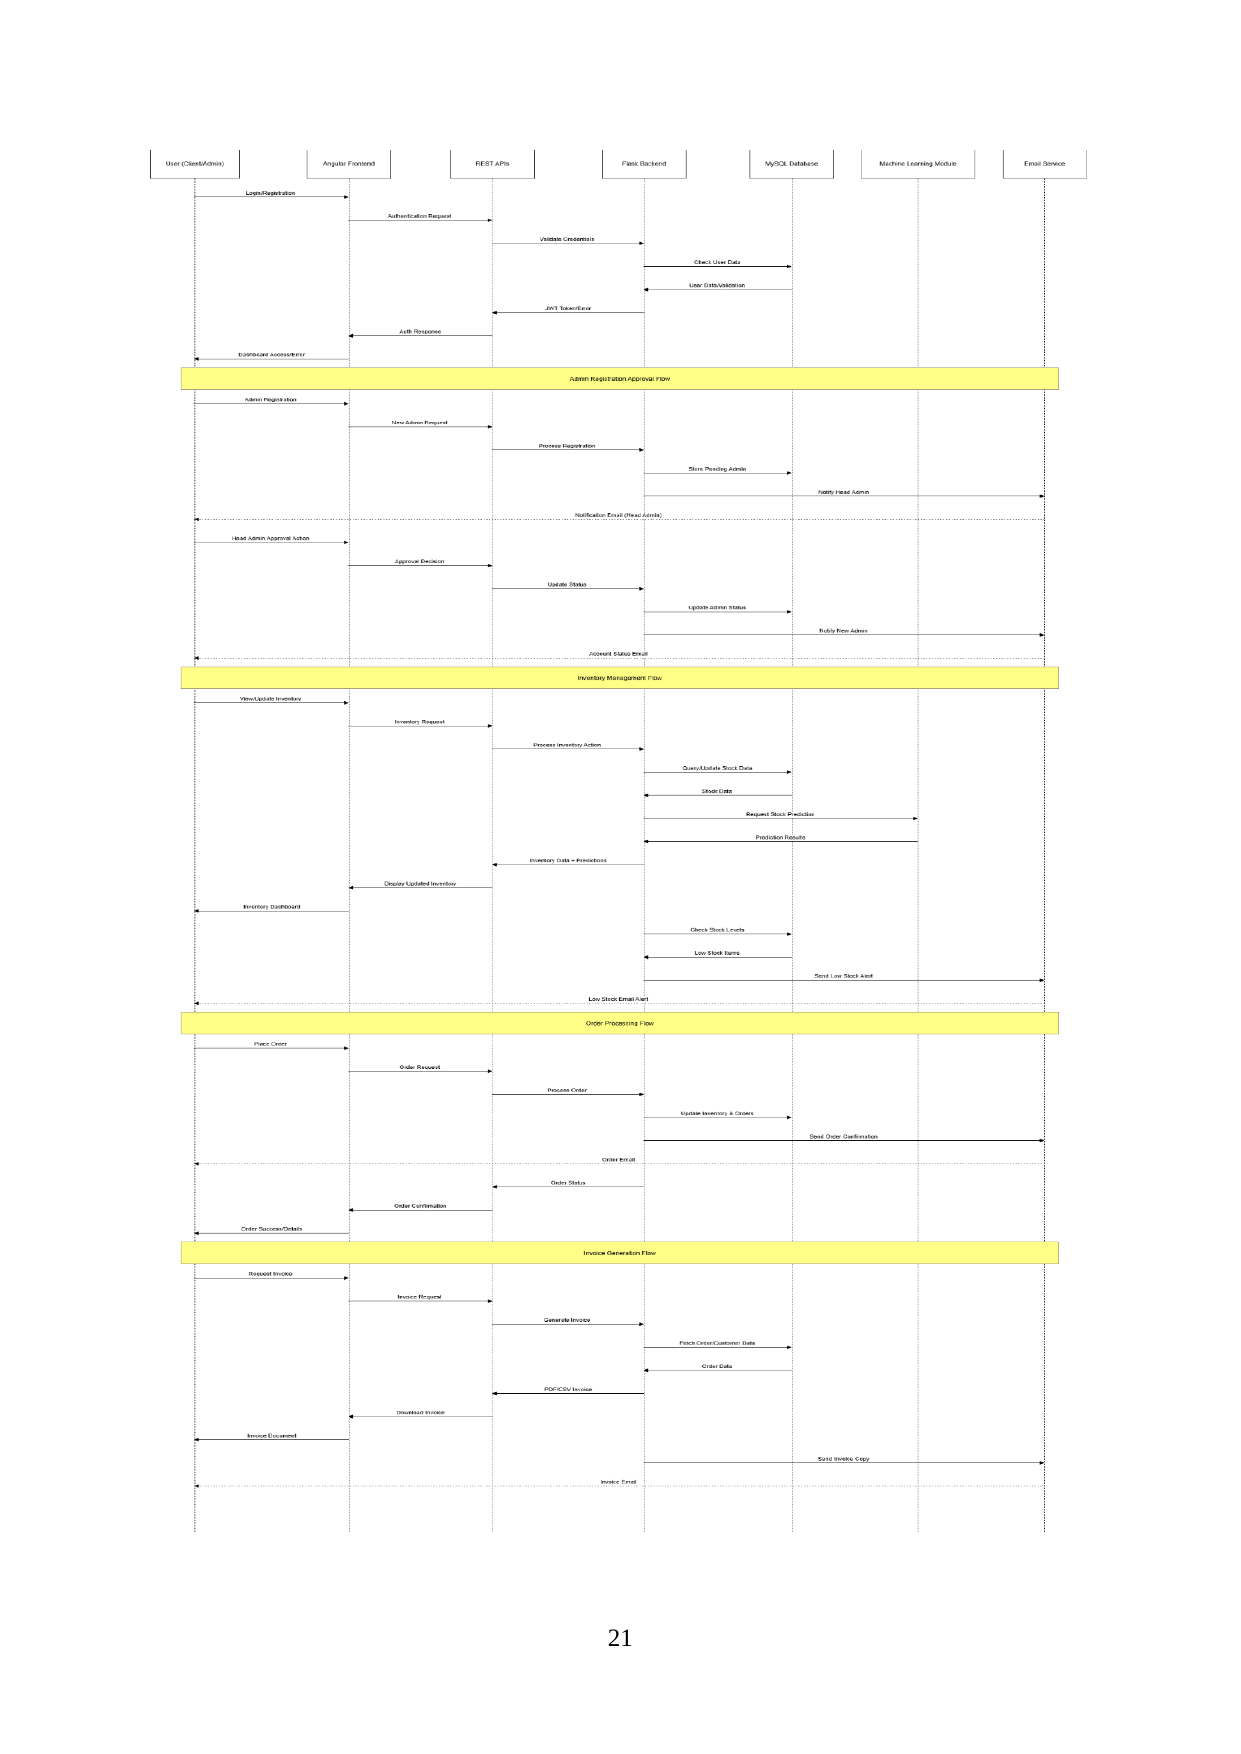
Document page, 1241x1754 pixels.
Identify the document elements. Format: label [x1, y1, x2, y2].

text [150, 150, 1090, 1575]
picture [150, 150, 1087, 1533]
